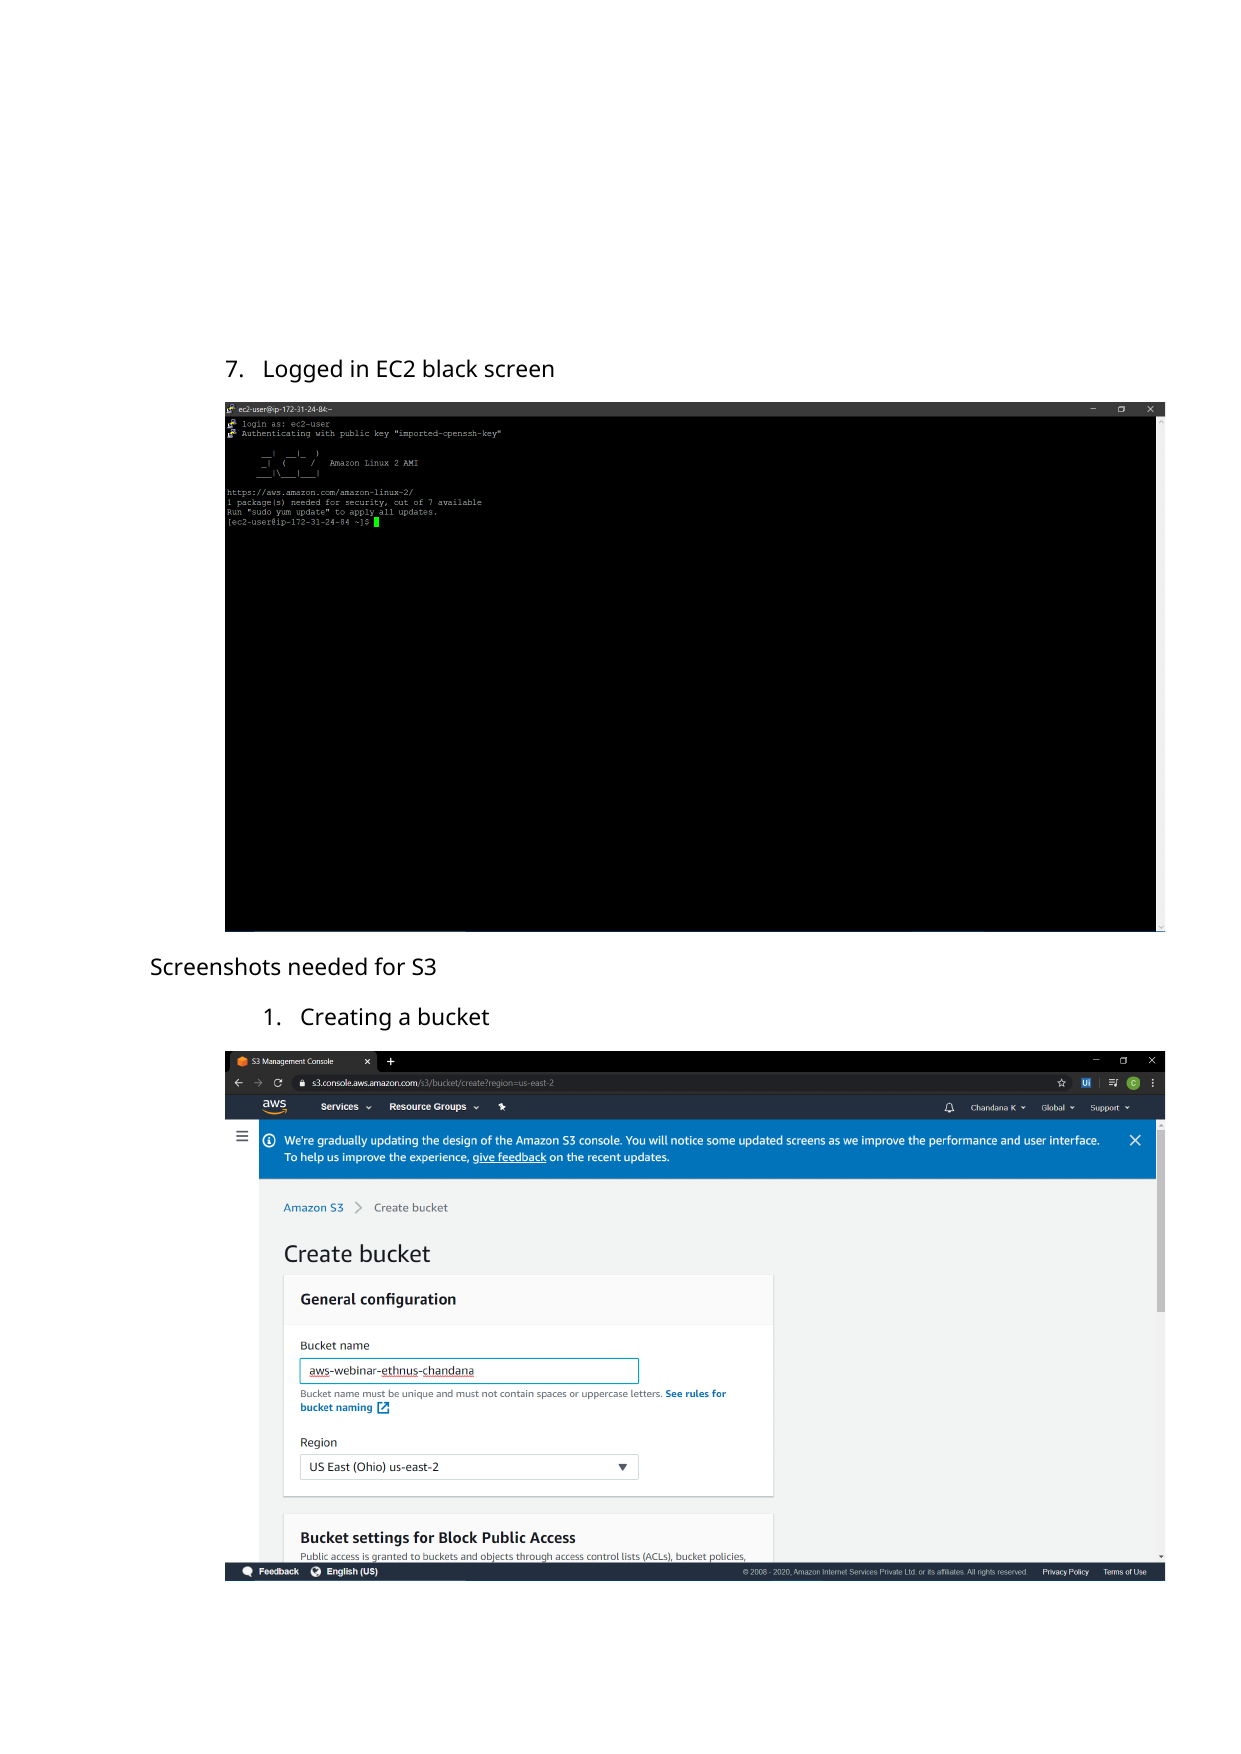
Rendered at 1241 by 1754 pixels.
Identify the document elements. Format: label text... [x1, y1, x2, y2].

picture [225, 1051, 1166, 1581]
list Creating a bucket [262, 1001, 1090, 1032]
list Logged in EC2 black screen [225, 352, 1090, 384]
text Screenshots needed for S3 [150, 951, 1090, 982]
picture [225, 402, 1166, 932]
